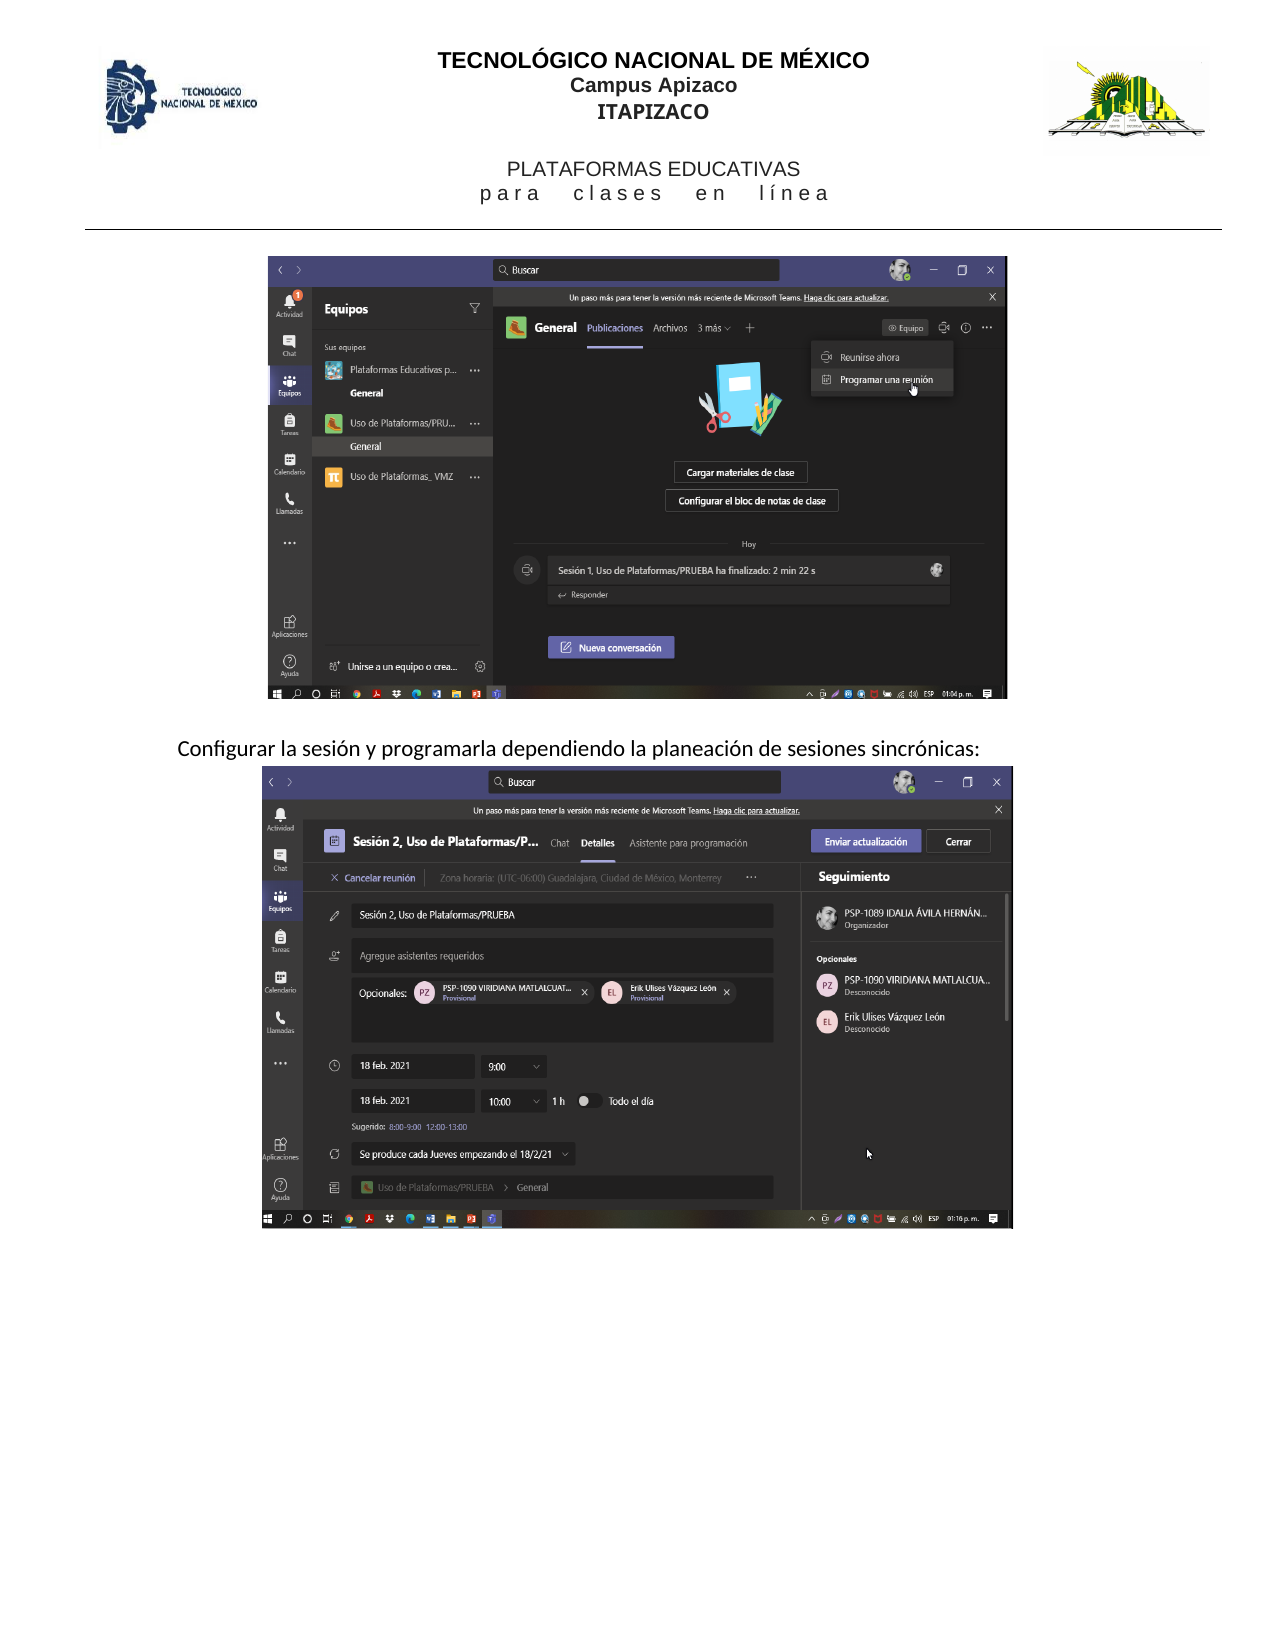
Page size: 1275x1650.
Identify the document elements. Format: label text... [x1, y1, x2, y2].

text Configurar la sesión y programarla dependiendo la planeación de sesiones sincrónicas: [177, 734, 1098, 763]
picture [1042, 46, 1210, 156]
picture [262, 766, 1014, 1229]
picture [98, 46, 264, 149]
picture [267, 256, 1008, 699]
